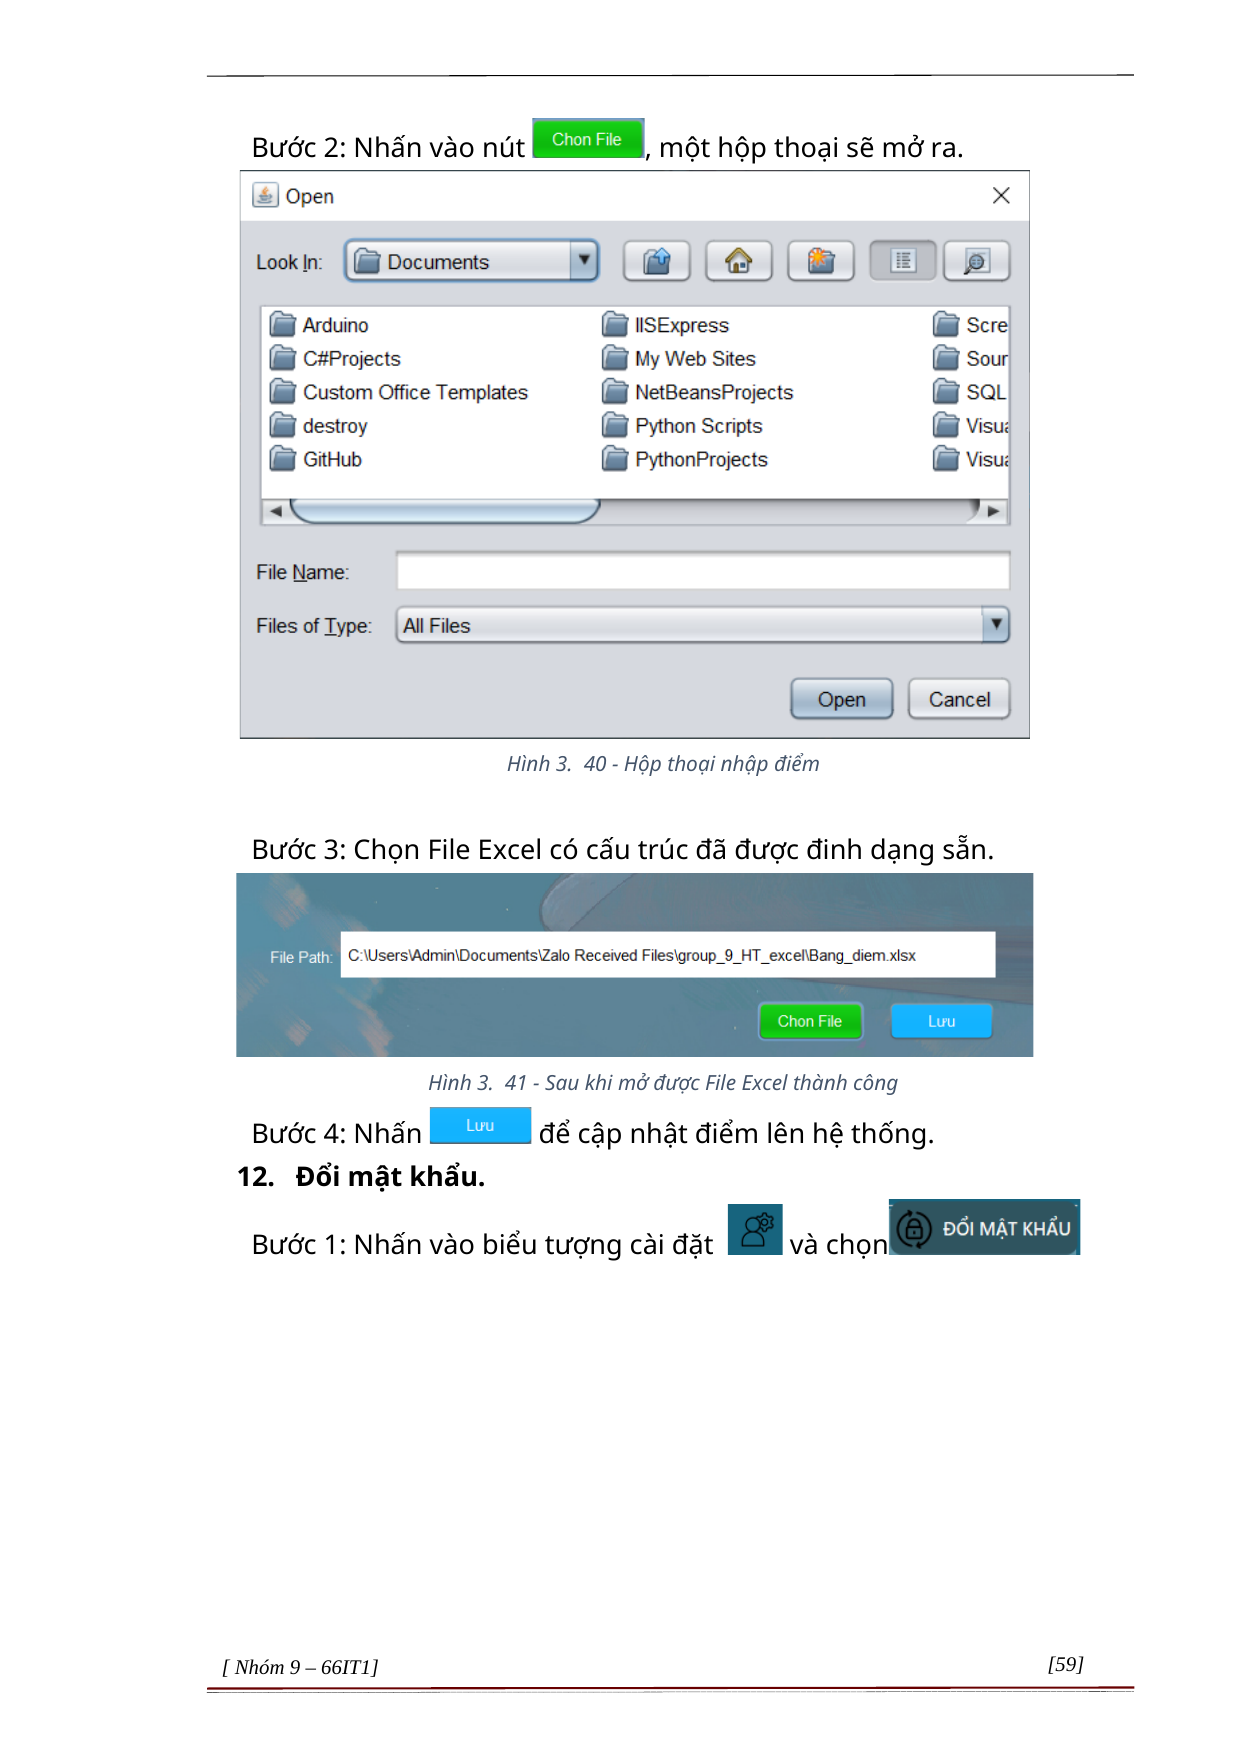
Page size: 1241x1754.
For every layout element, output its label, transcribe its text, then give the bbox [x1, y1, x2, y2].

list Đổi mật khẩu. [236, 1157, 1122, 1194]
text Bước 4: Nhấn để cập nhật điểm lên hệ thống. [251, 1107, 1122, 1152]
list Bước 3: Chọn File Excel có cấu trúc đã được đinh dạng sẵn. [251, 831, 1122, 867]
picture [532, 118, 645, 158]
picture [239, 170, 1030, 739]
list Bước 1: Nhấn vào biểu tượng cài đặt và chọn [251, 1199, 1122, 1262]
picture [429, 1107, 532, 1144]
list Bước 2: Nhấn vào nút , một hộp thoại sẽ mở ra. [251, 118, 1122, 165]
picture [888, 1199, 1081, 1255]
picture [236, 873, 1034, 1057]
picture [727, 1204, 783, 1255]
